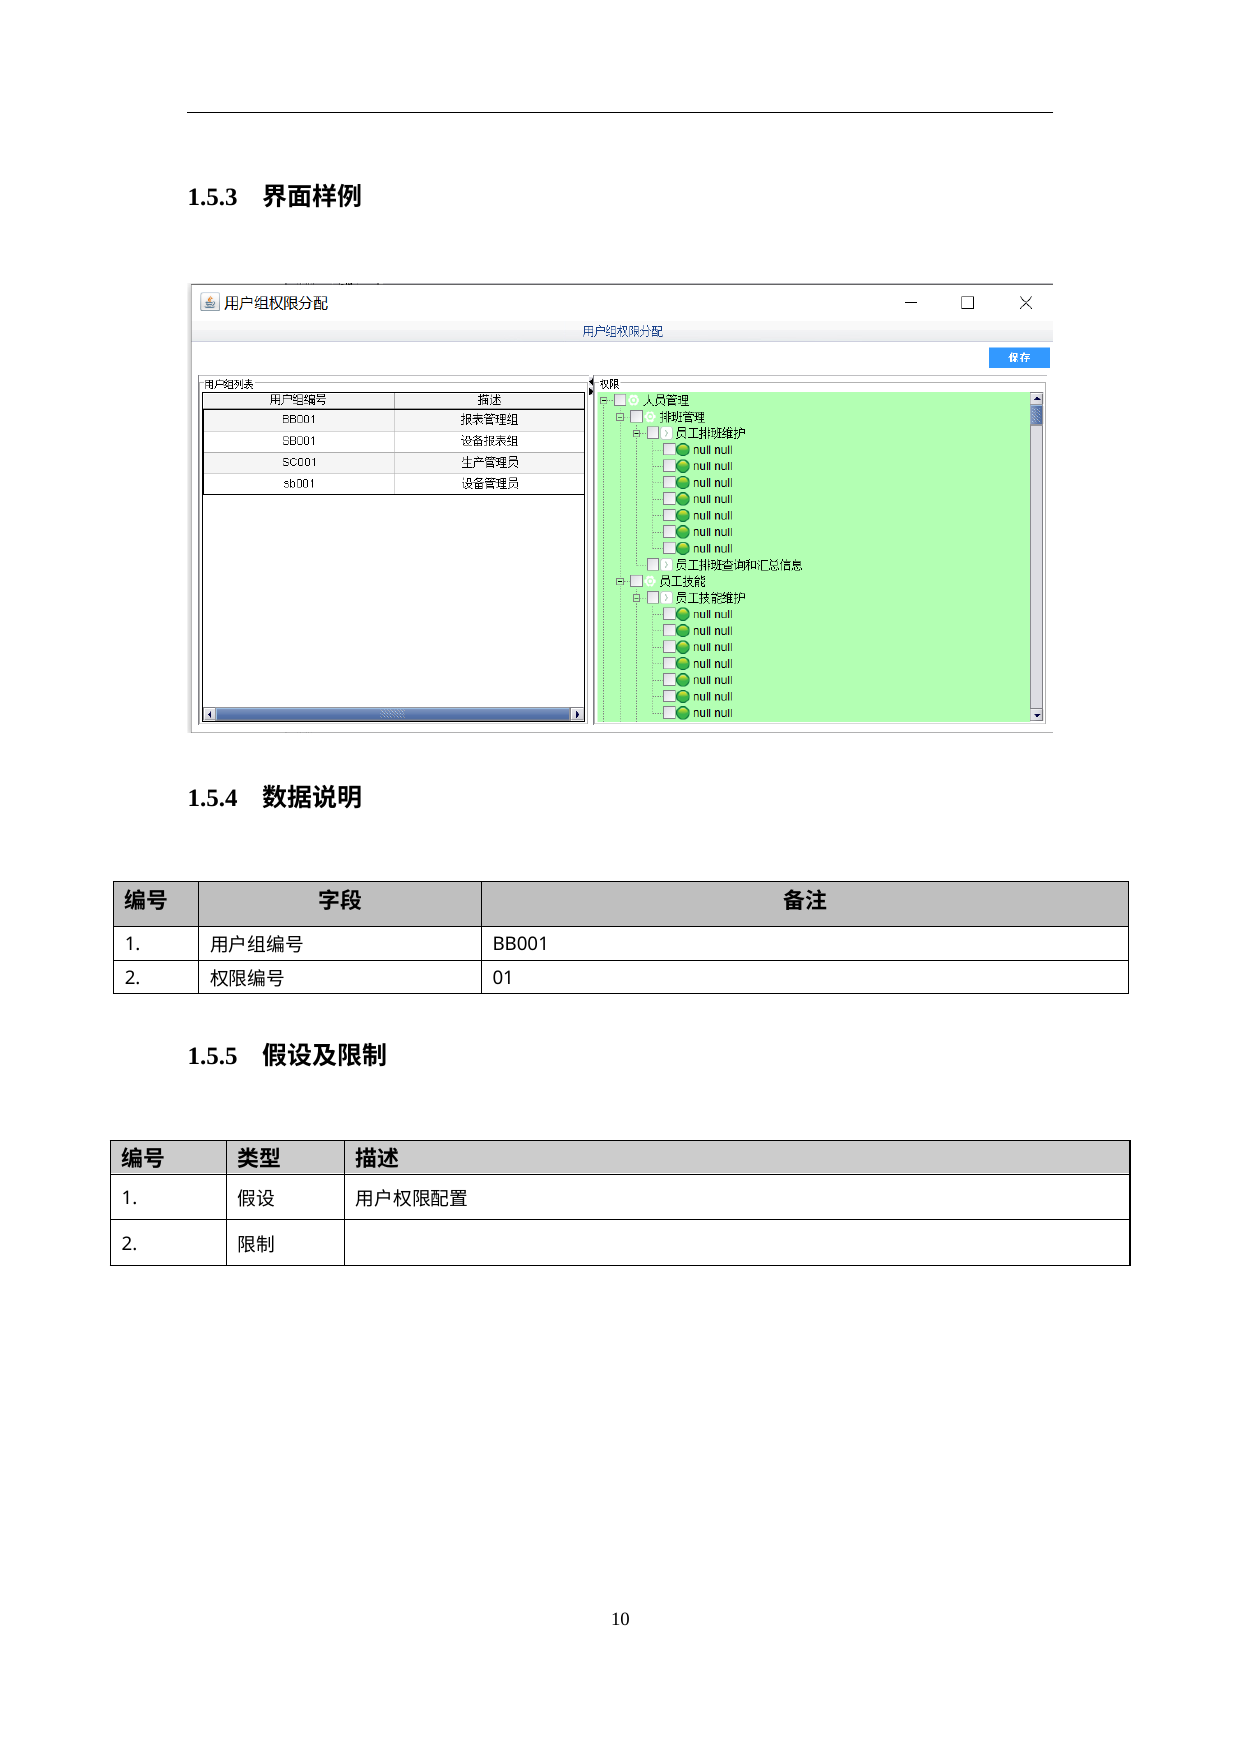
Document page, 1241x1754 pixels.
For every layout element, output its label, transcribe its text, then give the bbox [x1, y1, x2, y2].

table_header 类型 [227, 1141, 344, 1173]
table_cell 假设 [227, 1175, 344, 1219]
table_cell [114, 927, 198, 960]
table_cell BB001 [482, 927, 1128, 960]
table_cell 用户组编号 [199, 927, 481, 960]
table_cell [114, 961, 198, 993]
table_header 字段 [199, 882, 481, 926]
table_header 描述 [345, 1141, 1129, 1173]
table_cell 用户权限配置 [345, 1175, 1129, 1219]
table_cell 限制 [227, 1220, 344, 1265]
table_cell [111, 1175, 226, 1219]
table_header 备注 [482, 882, 1128, 926]
table_cell [345, 1220, 1129, 1265]
subtitle 数据说明 [187, 763, 1053, 828]
picture [187, 283, 1053, 733]
table_cell 权限编号 [199, 961, 481, 993]
table_header 编号 [111, 1141, 226, 1173]
table_header 编号 [114, 882, 198, 926]
subtitle 界面样例 [187, 162, 1053, 227]
table_cell 01 [482, 961, 1128, 993]
table_cell [111, 1220, 226, 1265]
subtitle 假设及限制 [187, 1021, 1053, 1086]
